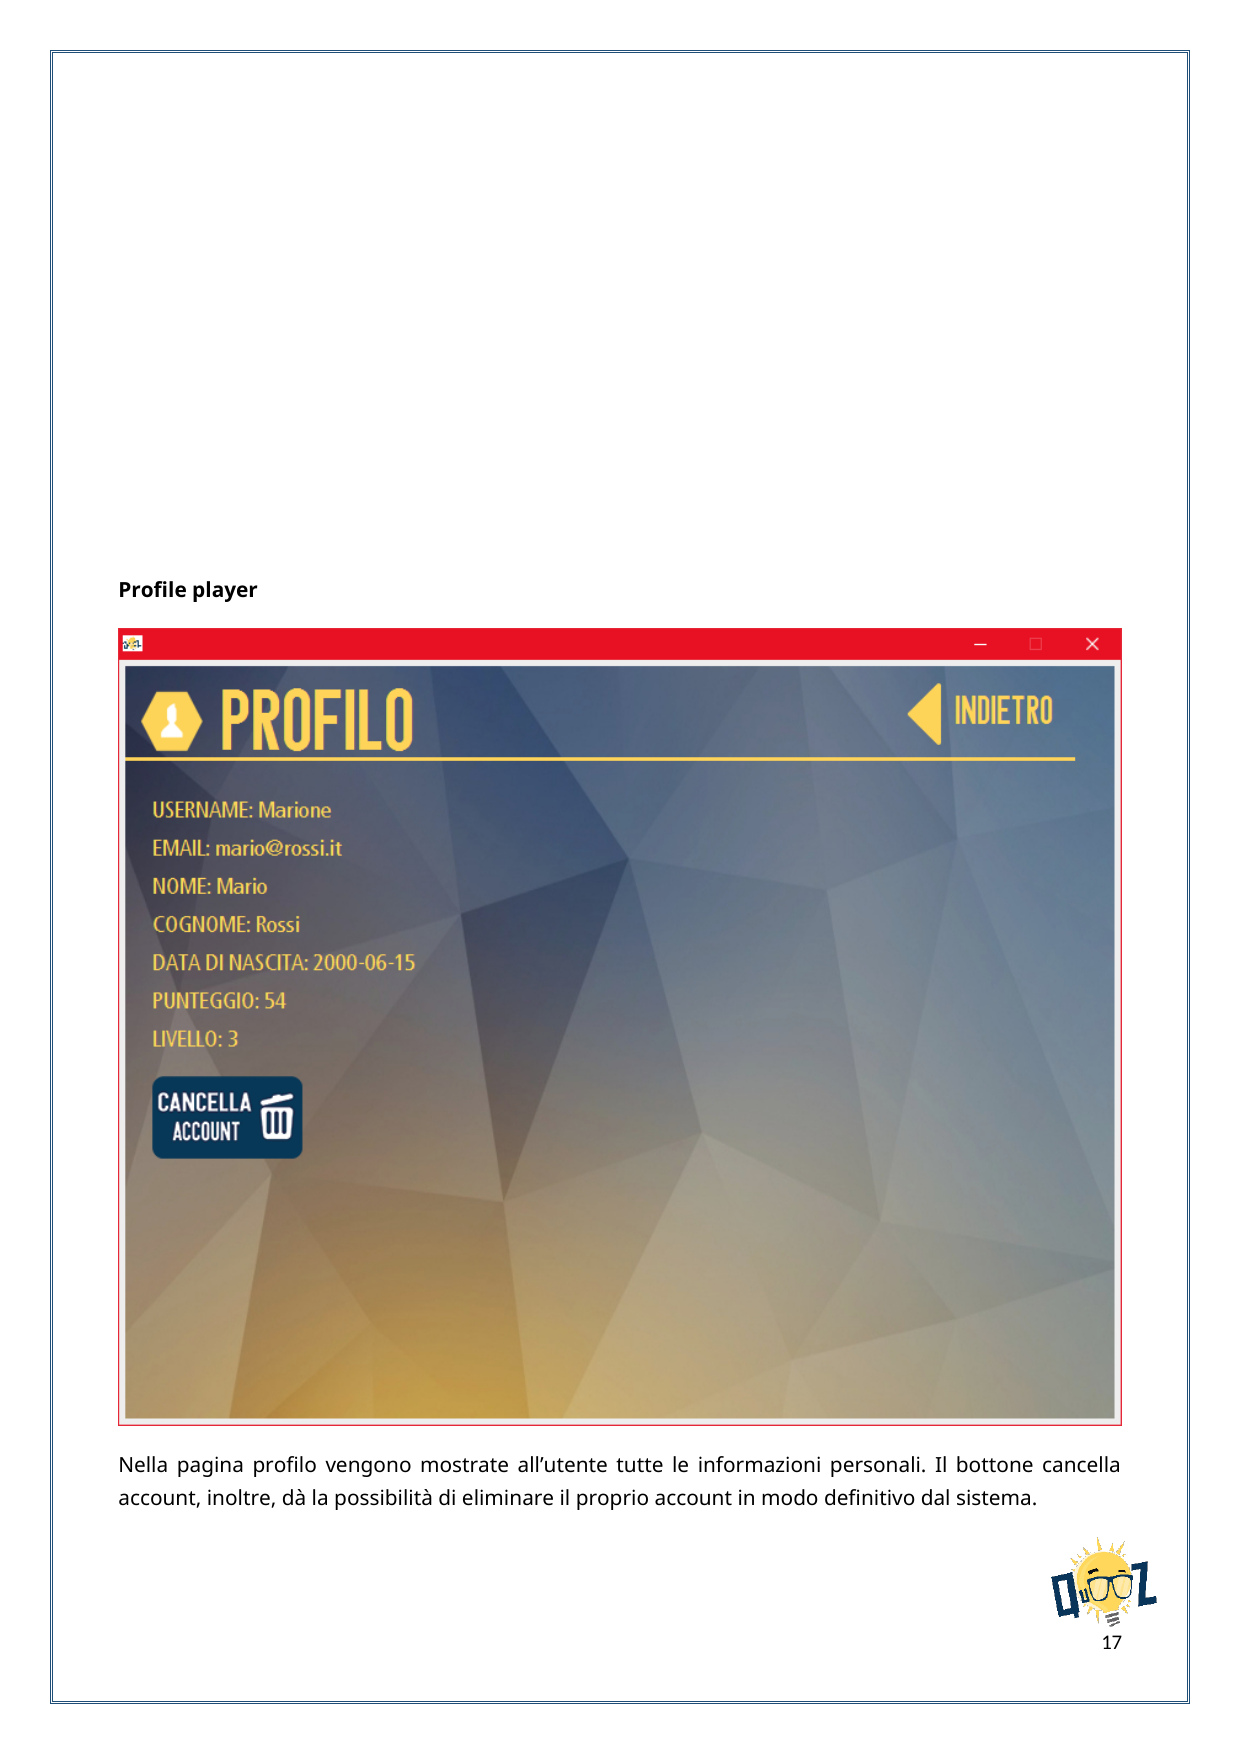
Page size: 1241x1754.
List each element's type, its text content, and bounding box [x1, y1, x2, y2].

picture [118, 628, 1122, 1426]
text Nella pagina profilo vengono mostrate all’utente tutte le informazioni personali. Il bottone cancella account, inoltre, dà la possibilità di eliminare il proprio account in modo definitivo dal sistema. [118, 1450, 1122, 1511]
text Profile player [118, 575, 1122, 603]
picture [1037, 1509, 1165, 1689]
